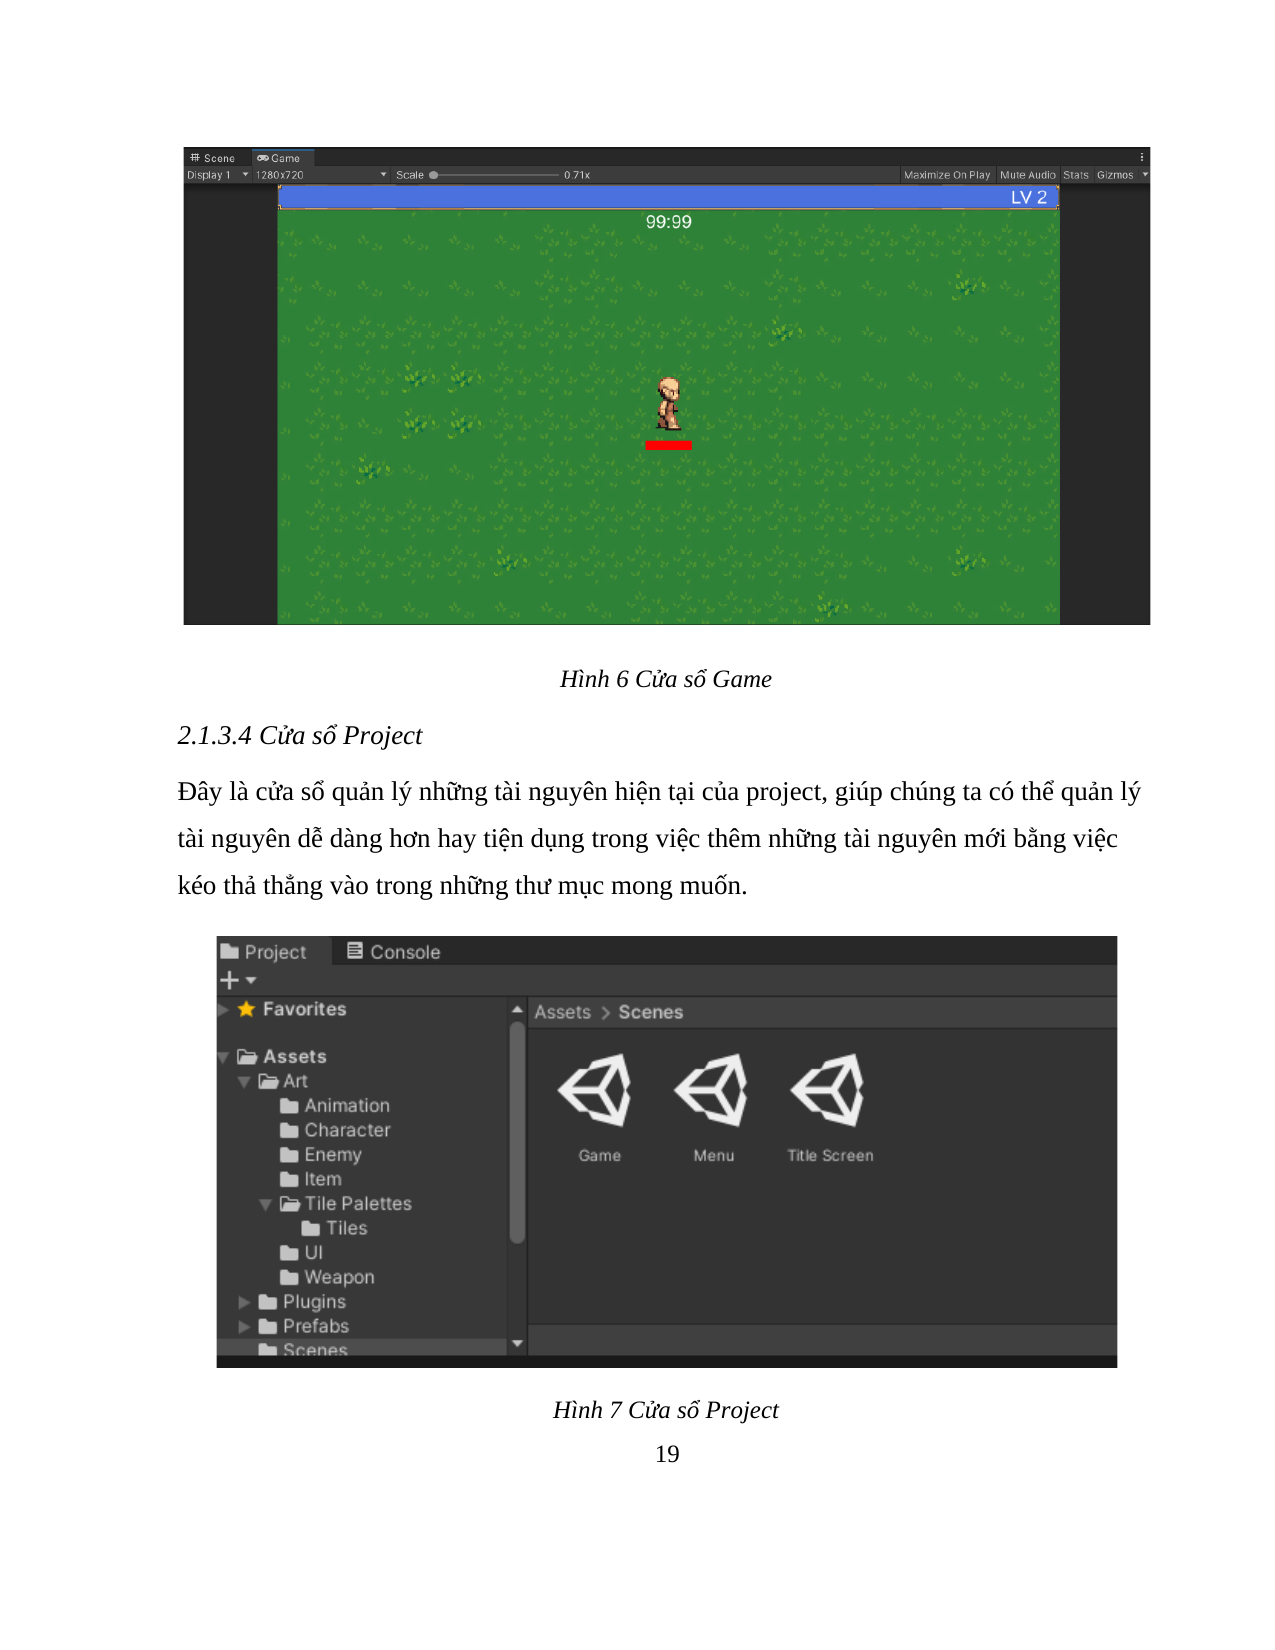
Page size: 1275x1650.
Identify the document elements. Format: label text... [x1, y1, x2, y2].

picture [183, 147, 1151, 625]
text Đây là cửa sổ quản lý những tài nguyên hiện tại của project, giúp chúng ta có thể quản lý tài nguyên dễ dàng hơn hay tiện dụng trong việc thêm những tài nguyên mới bằng việc kéo thả thẳng vào trong những thư mục mong muốn. [177, 775, 1157, 900]
subtitle Cửa sổ Project [177, 719, 1157, 750]
picture [216, 936, 1118, 1368]
